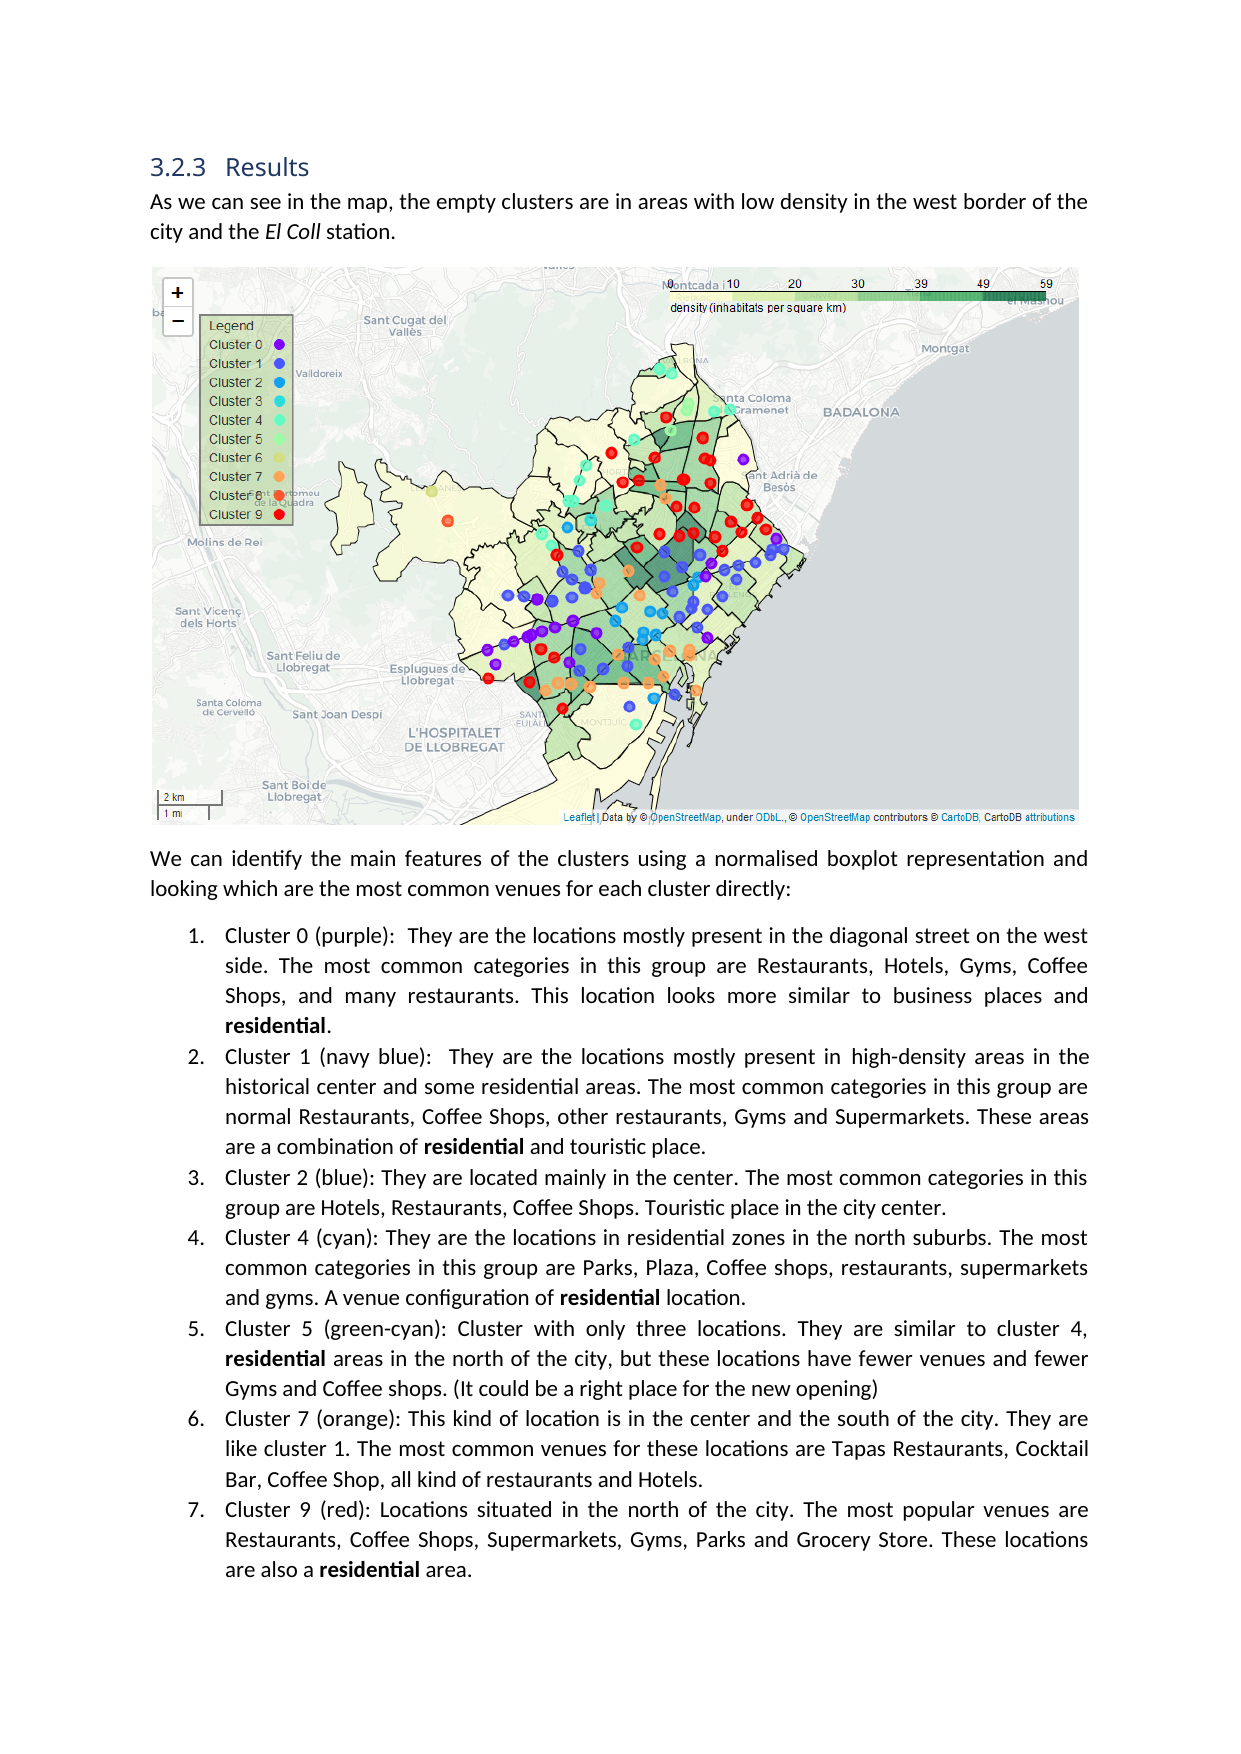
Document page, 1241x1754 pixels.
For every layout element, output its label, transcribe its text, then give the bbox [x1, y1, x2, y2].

list Cluster 5 (green-cyan): Cluster with only three locations. They are similar to cluster 4, residential areas in the north of the city, but these locations have fewer venues and fewer Gyms and Coffee shops. (It could be a right place for the new opening) [187, 1314, 1090, 1402]
list Cluster 0 (purple): They are the locations mostly present in the diagonal street on the west side. The most common categories in this group are Restaurants, Hotels, Gyms, Coffee Shops, and many restaurants. This location looks more similar to business places and residential. [187, 921, 1090, 1040]
text We can identify the main features of the clusters using a normalised boxplot representation and looking which are the most common venues for each cluster directly: [150, 844, 1090, 902]
text As we can see in the map, the empty clusters are in areas with low density in the west border of the city and the El Coll station. [150, 187, 1090, 245]
list Cluster 2 (blue): They are located mainly in the center. The most common categories in this group are Hotels, Restaurants, Coffee Shops. Touristic place in the city center. [187, 1163, 1090, 1221]
picture [150, 263, 1091, 826]
list Cluster 9 (red): Locations situated in the north of the city. The most popular venues are Restaurants, Coffee Shops, Supermarkets, Gyms, Parks and Grocery Store. These locations are also a residential area. [187, 1495, 1090, 1583]
subtitle Results [150, 150, 1090, 184]
list Cluster 7 (orange): This kind of location is in the center and the south of the city. They are like cluster 1. The most common venues for these locations are Tapas Restaurants, Cocktail Bar, Coffee Shop, all kind of restaurants and Hotels. [187, 1404, 1090, 1493]
list Cluster 1 (navy blue): They are the locations mostly present in high-density areas in the historical center and some residential areas. The most common categories in this group are normal Restaurants, Coffee Shops, other restaurants, Gyms and Supermarkets. These areas are a combination of residential and touristic place. [187, 1042, 1090, 1161]
list Cluster 4 (cyan): They are the locations in residential zones in the north suburbs. The most common categories in this group are Parks, Plaza, Coffee shops, restaurants, supermarkets and gyms. A venue configuration of residential location. [187, 1223, 1090, 1312]
